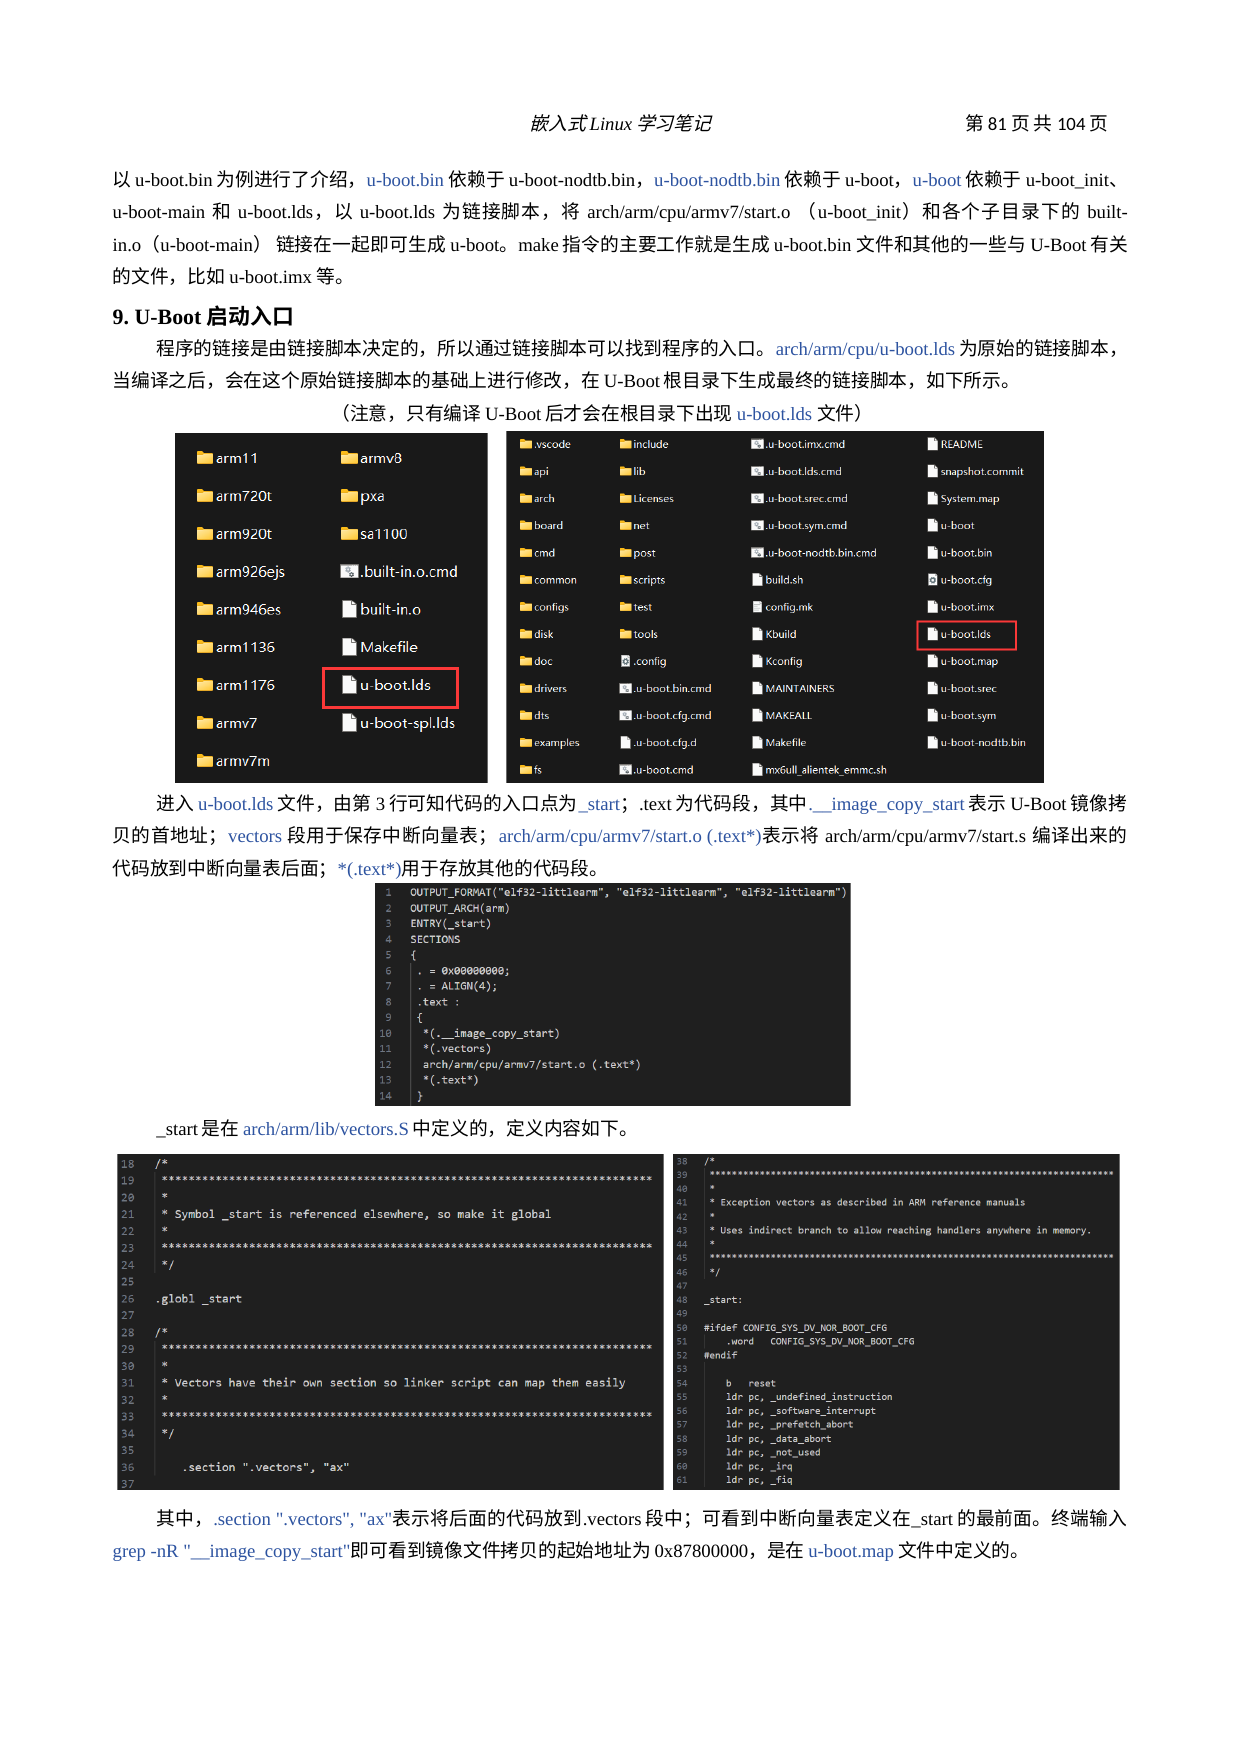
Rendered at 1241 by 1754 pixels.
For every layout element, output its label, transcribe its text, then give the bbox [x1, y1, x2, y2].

picture [506, 431, 1044, 783]
text （注意，只有编译U-Boot后才会在根目录下出现 u-boot.lds 文件） [287, 396, 1128, 428]
picture [375, 883, 851, 1106]
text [112, 162, 1128, 292]
text 其中，.section ".vectors", "ax"表示将后面的代码放到.vectors段中；可看到中断向量表定义在_start的最前面。终端输入grep -nR "__image_copy_start"即可看到镜像文件拷贝的起始地址为0x87800000，是在u-boot.map文件中定义的。 [112, 1501, 1128, 1566]
text _start是在arch/arm/lib/vectors.S中定义的，定义内容如下。 [112, 1111, 1128, 1143]
text 程序的链接是由链接脚本决定的，所以通过链接脚本可以找到程序的入口。arch/arm/cpu/u-boot.lds为原始的链接脚本，当编译之后，会在这个原始链接脚本的基础上进行修改，在U-Boot根目录下生成最终的链接脚本，如下所示。 [112, 331, 1128, 396]
list U-Boot 启动入口 [112, 298, 1128, 331]
picture [117, 1154, 664, 1490]
picture [673, 1154, 1120, 1490]
picture [175, 433, 488, 783]
text 进入u-boot.lds文件，由第3行可知代码的入口点为_start；.text为代码段，其中.__image_copy_start表示U-Boot镜像拷贝的首地址；vectors 段用于保存中断向量表；arch/arm/cpu/armv7/start.o (.text*)表示将 arch/arm/cpu/armv7/start.s 编译出来的代码放到中断向量表后面；*(.text*)用于存放其他的代码段。 [112, 786, 1128, 883]
